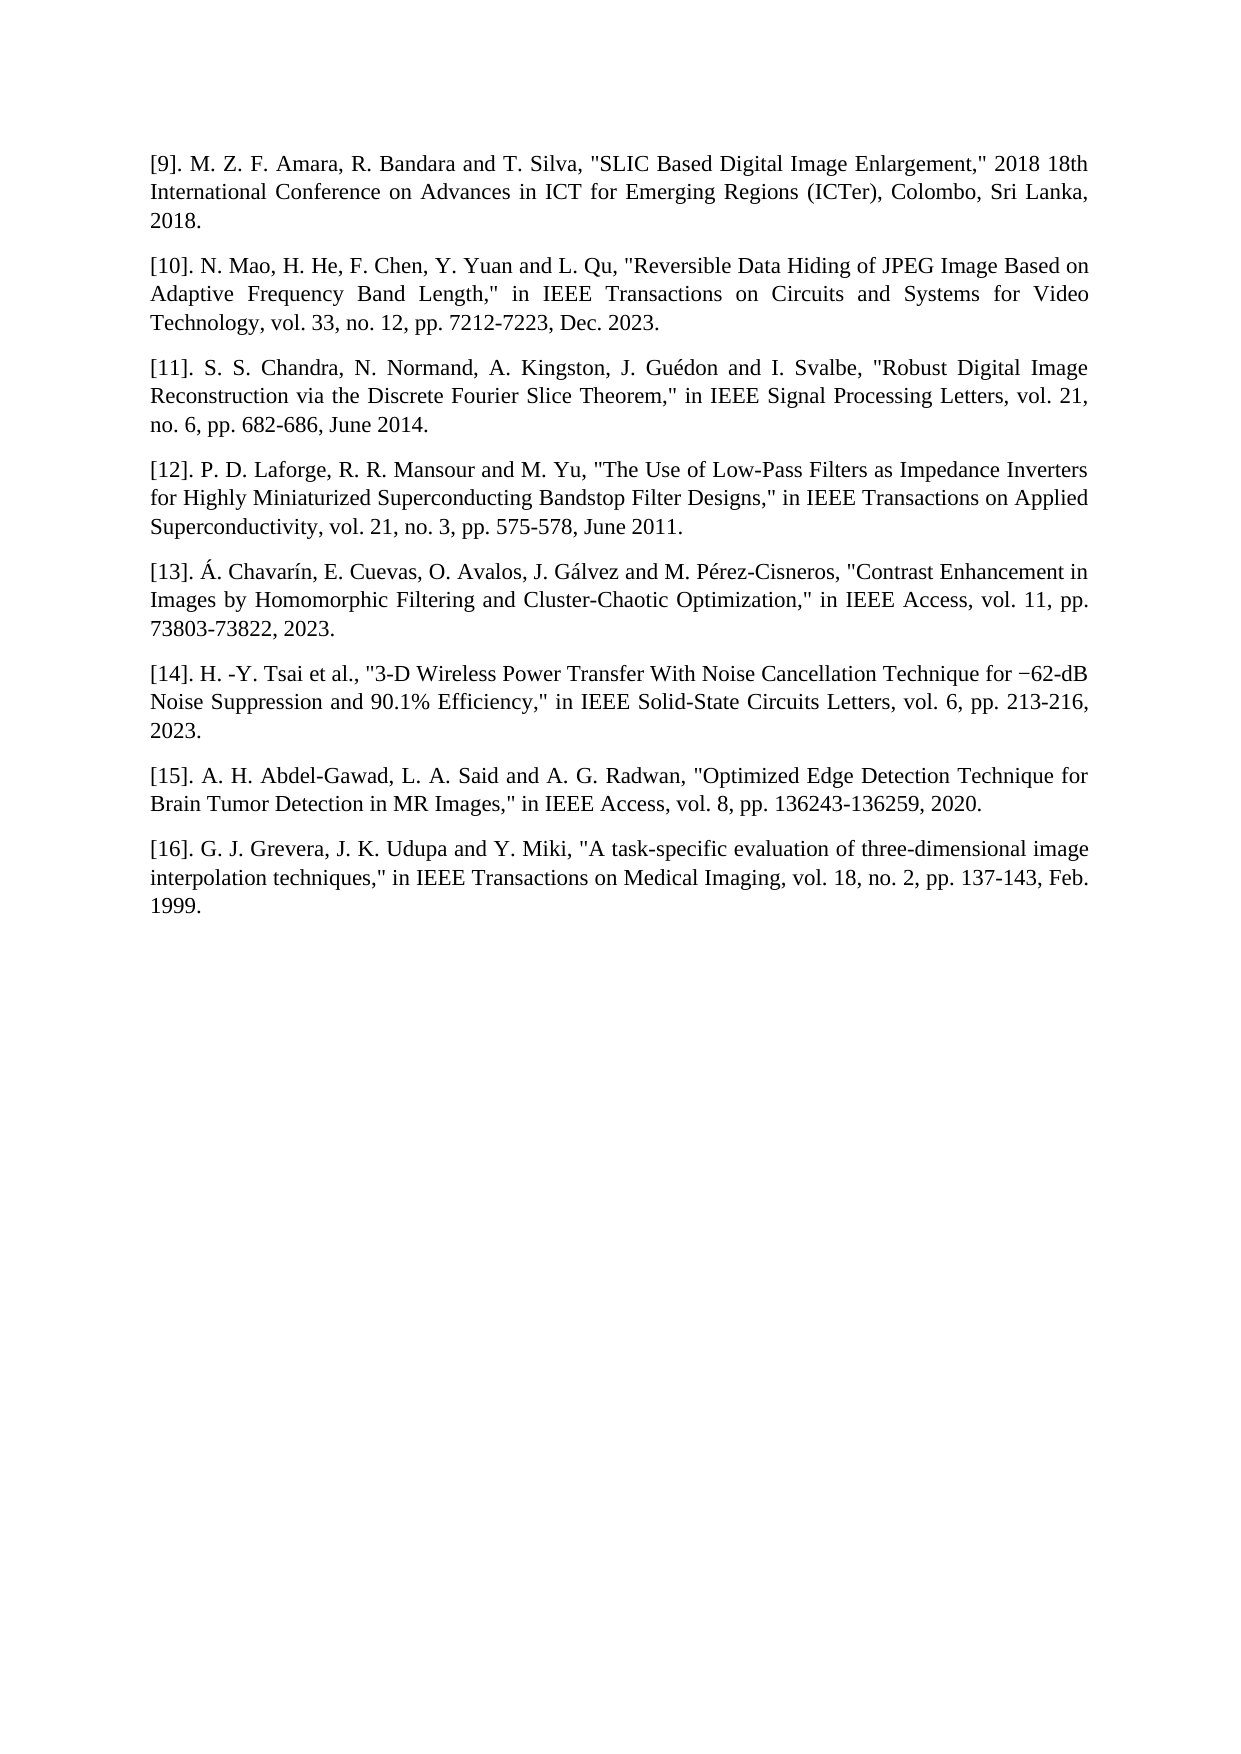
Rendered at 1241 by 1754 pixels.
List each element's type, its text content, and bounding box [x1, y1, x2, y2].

text [12]. P. D. Laforge, R. R. Mansour and M. Yu, "The Use of Low-Pass Filters as Impedance Inverters for Highly Miniaturized Superconducting Bandstop Filter Designs," in IEEE Transactions on Applied Superconductivity, vol. 21, no. 3, pp. 575-578, June 2011. [150, 456, 1090, 539]
text [13]. Á. Chavarín, E. Cuevas, O. Avalos, J. Gálvez and M. Pérez-Cisneros, "Contrast Enhancement in Images by Homomorphic Filtering and Cluster-Chaotic Optimization," in IEEE Access, vol. 11, pp. 73803-73822, 2023. [150, 558, 1090, 641]
text [11]. S. S. Chandra, N. Normand, A. Kingston, J. Guédon and I. Svalbe, "Robust Digital Image Reconstruction via the Discrete Fourier Slice Theorem," in IEEE Signal Processing Letters, vol. 21, no. 6, pp. 682-686, June 2014. [150, 354, 1090, 437]
text [15]. A. H. Abdel-Gawad, L. A. Said and A. G. Radwan, "Optimized Edge Detection Technique for Brain Tumor Detection in MR Images," in IEEE Access, vol. 8, pp. 136243-136259, 2020. [150, 762, 1090, 817]
text [16]. G. J. Grevera, J. K. Udupa and Y. Miki, "A task-specific evaluation of three-dimensional image interpolation techniques," in IEEE Transactions on Medical Imaging, vol. 18, no. 2, pp. 137-143, Feb. 1999. [150, 835, 1090, 919]
text [9]. M. Z. F. Amara, R. Bandara and T. Silva, "SLIC Based Digital Image Enlargement," 2018 18th International Conference on Advances in ICT for Emerging Regions (ICTer), Colombo, Sri Lanka, 2018. [150, 150, 1090, 233]
text [10]. N. Mao, H. He, F. Chen, Y. Yuan and L. Qu, "Reversible Data Hiding of JPEG Image Based on Adaptive Frequency Band Length," in IEEE Transactions on Circuits and Systems for Video Technology, vol. 33, no. 12, pp. 7212-7223, Dec. 2023. [150, 252, 1090, 335]
text [14]. H. -Y. Tsai et al., "3-D Wireless Power Transfer With Noise Cancellation Technique for −62-dB Noise Suppression and 90.1% Efficiency," in IEEE Solid-State Circuits Letters, vol. 6, pp. 213-216, 2023. [150, 660, 1090, 743]
